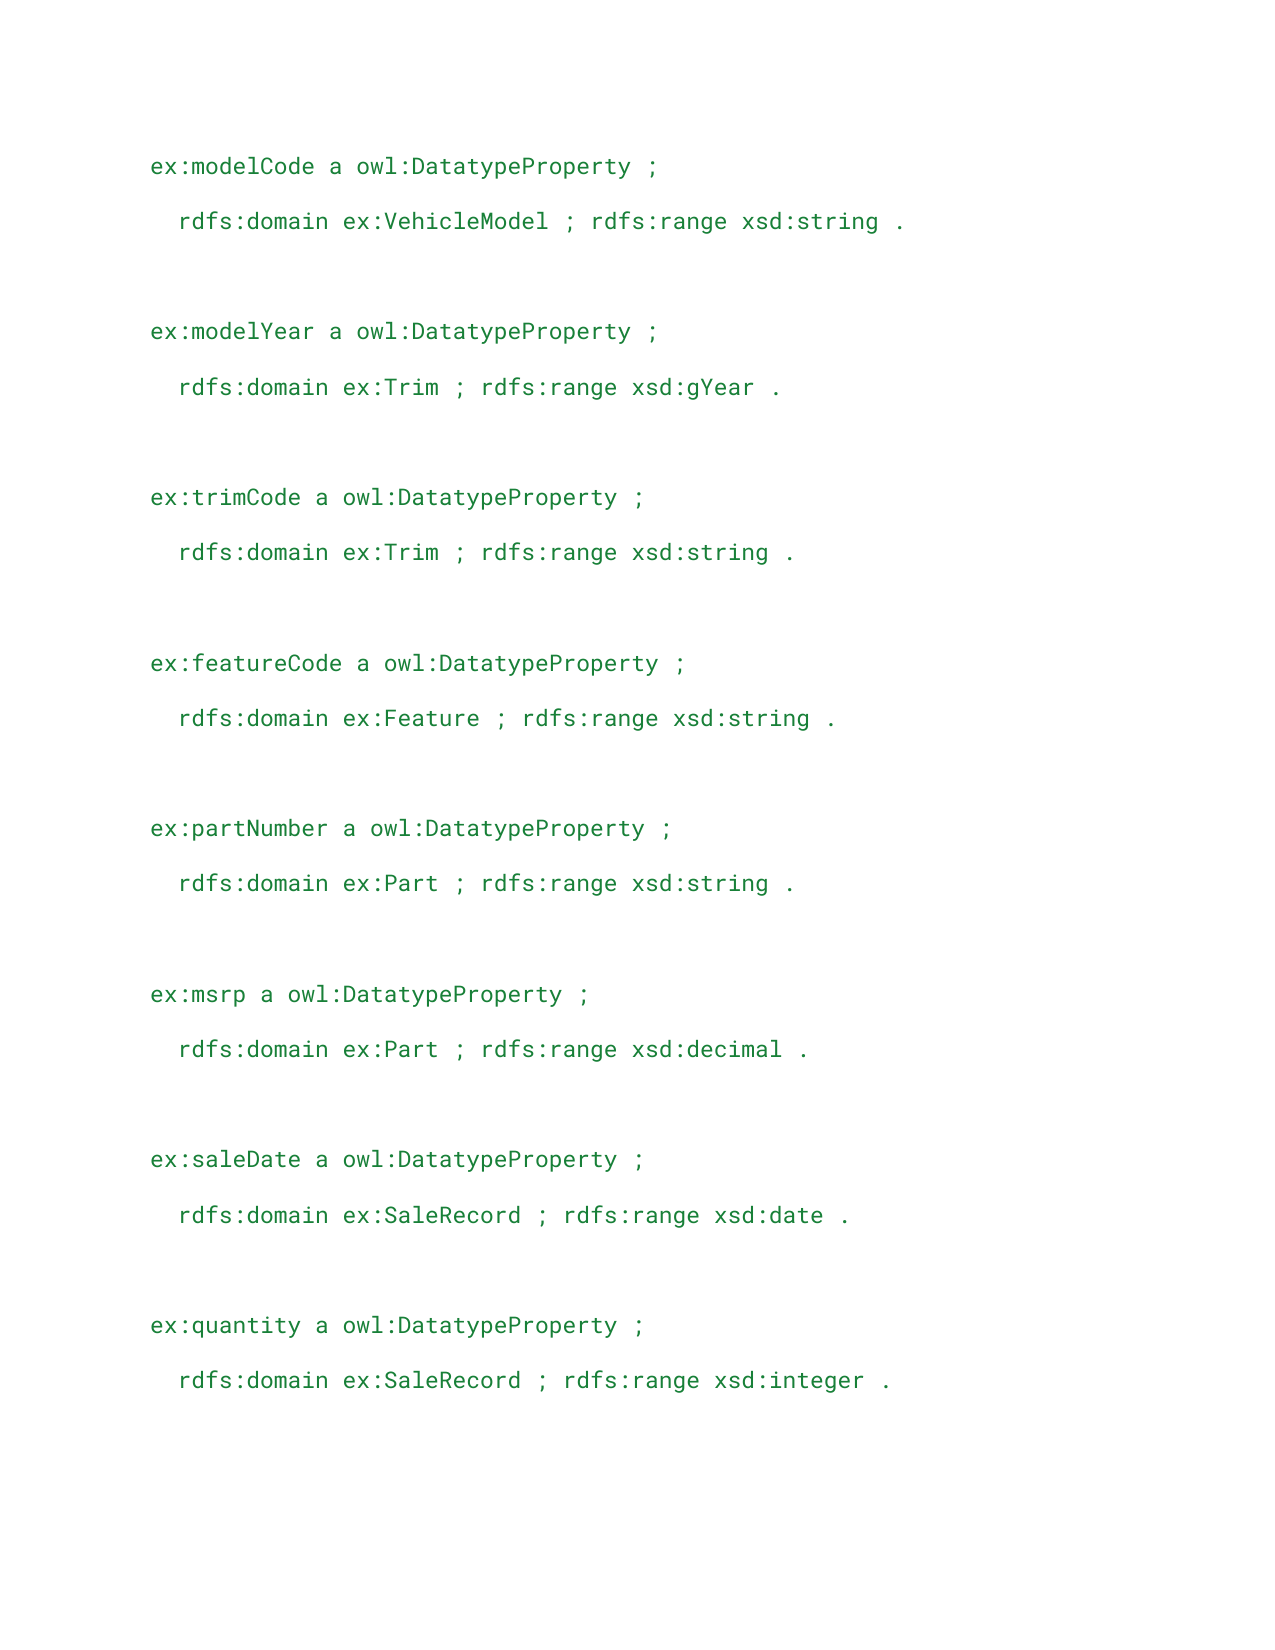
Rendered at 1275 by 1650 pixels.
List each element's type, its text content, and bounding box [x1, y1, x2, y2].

text ex:trimCode a owl:DatatypeProperty ; [150, 481, 1125, 511]
text ex:quantity a owl:DatatypeProperty ; [150, 1309, 1125, 1339]
text rdfs:domain ex:Trim ; rdfs:range xsd:gYear . [150, 371, 1125, 401]
text ex:msrp a owl:DatatypeProperty ; [150, 978, 1125, 1008]
text rdfs:domain ex:Feature ; rdfs:range xsd:string . [150, 702, 1125, 732]
text ex:modelCode a owl:DatatypeProperty ; [150, 150, 1125, 180]
text rdfs:domain ex:Part ; rdfs:range xsd:string . [150, 868, 1125, 898]
text rdfs:domain ex:SaleRecord ; rdfs:range xsd:integer . [150, 1364, 1125, 1395]
text ex:featureCode a owl:DatatypeProperty ; [150, 647, 1125, 677]
text ex:modelYear a owl:DatatypeProperty ; [150, 316, 1125, 346]
text rdfs:domain ex:Part ; rdfs:range xsd:decimal . [150, 1033, 1125, 1063]
text ex:saleDate a owl:DatatypeProperty ; [150, 1144, 1125, 1174]
text rdfs:domain ex:Trim ; rdfs:range xsd:string . [150, 536, 1125, 567]
text ex:partNumber a owl:DatatypeProperty ; [150, 812, 1125, 843]
text rdfs:domain ex:VehicleModel ; rdfs:range xsd:string . [150, 205, 1125, 235]
text rdfs:domain ex:SaleRecord ; rdfs:range xsd:date . [150, 1199, 1125, 1229]
